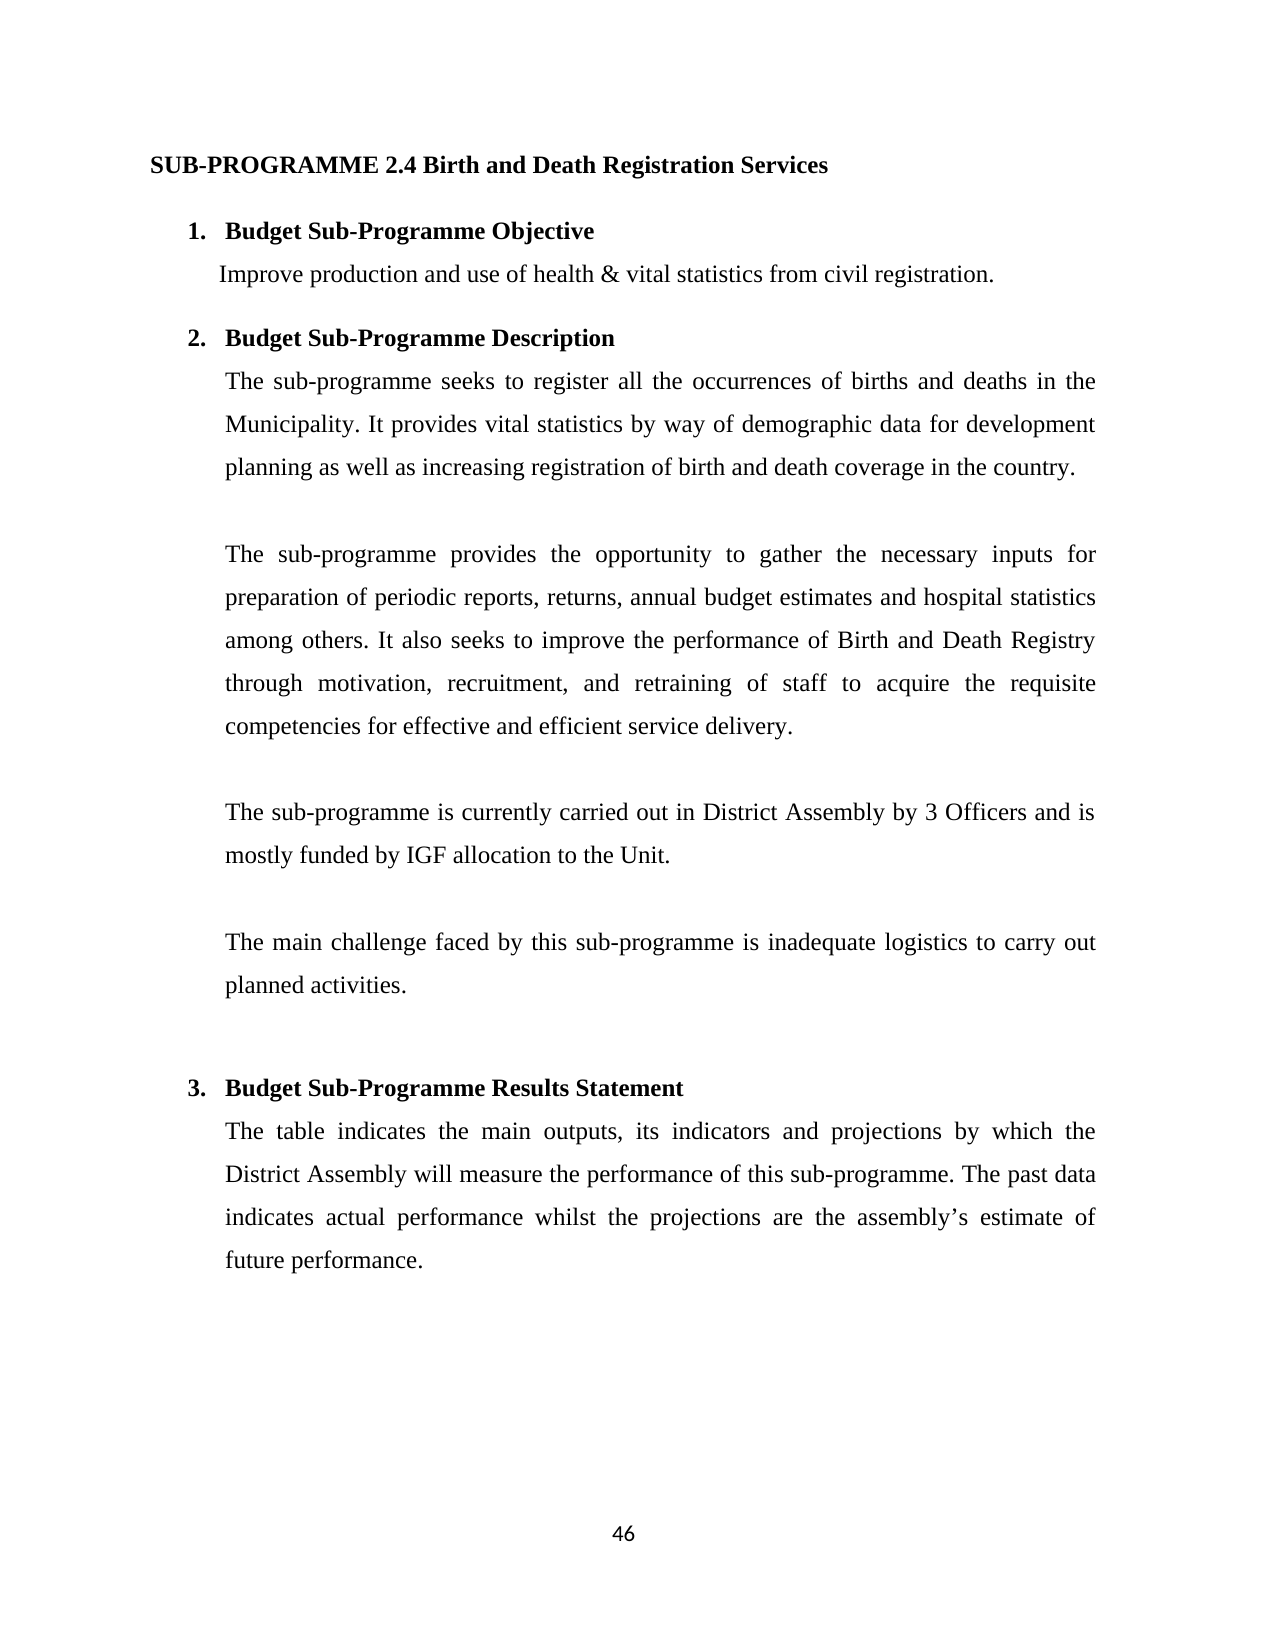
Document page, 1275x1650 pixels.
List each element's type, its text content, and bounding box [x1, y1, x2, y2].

text 3. Budget Sub-Programme Results Statement [187, 1073, 1097, 1102]
text Improve production and use of health & vital statistics from civil registration. [150, 259, 1097, 288]
list The sub-programme seeks to register all the occurrences of births and deaths in the Municipality. It provides vital statistics by way of demographic data for development planning as well as increasing registration of birth and death coverage in the country. [225, 366, 1097, 481]
list The main challenge faced by this sub-programme is inadequate logistics to carry out planned activities. [225, 927, 1097, 999]
text SUB-PROGRAMME 2.4 Birth and Death Registration Services [150, 150, 1097, 179]
list The table indicates the main outputs, its indicators and projections by which the District Assembly will measure the performance of this sub-programme. The past data indicates actual performance whilst the projections are the assembly’s estimate of future performance. [225, 1116, 1097, 1274]
list The sub-programme provides the opportunity to gather the necessary inputs for preparation of periodic reports, returns, annual budget estimates and hospital statistics among others. It also seeks to improve the performance of Birth and Death Registry through motivation, recruitment, and retraining of staff to acquire the requisite competencies for effective and efficient service delivery. [225, 539, 1097, 740]
list The sub-programme is currently carried out in District Assembly by 3 Officers and is mostly funded by IGF allocation to the Unit. [225, 797, 1097, 869]
list Budget Sub-Programme Objective [187, 216, 1097, 245]
list Budget Sub-Programme Description [187, 323, 1097, 352]
